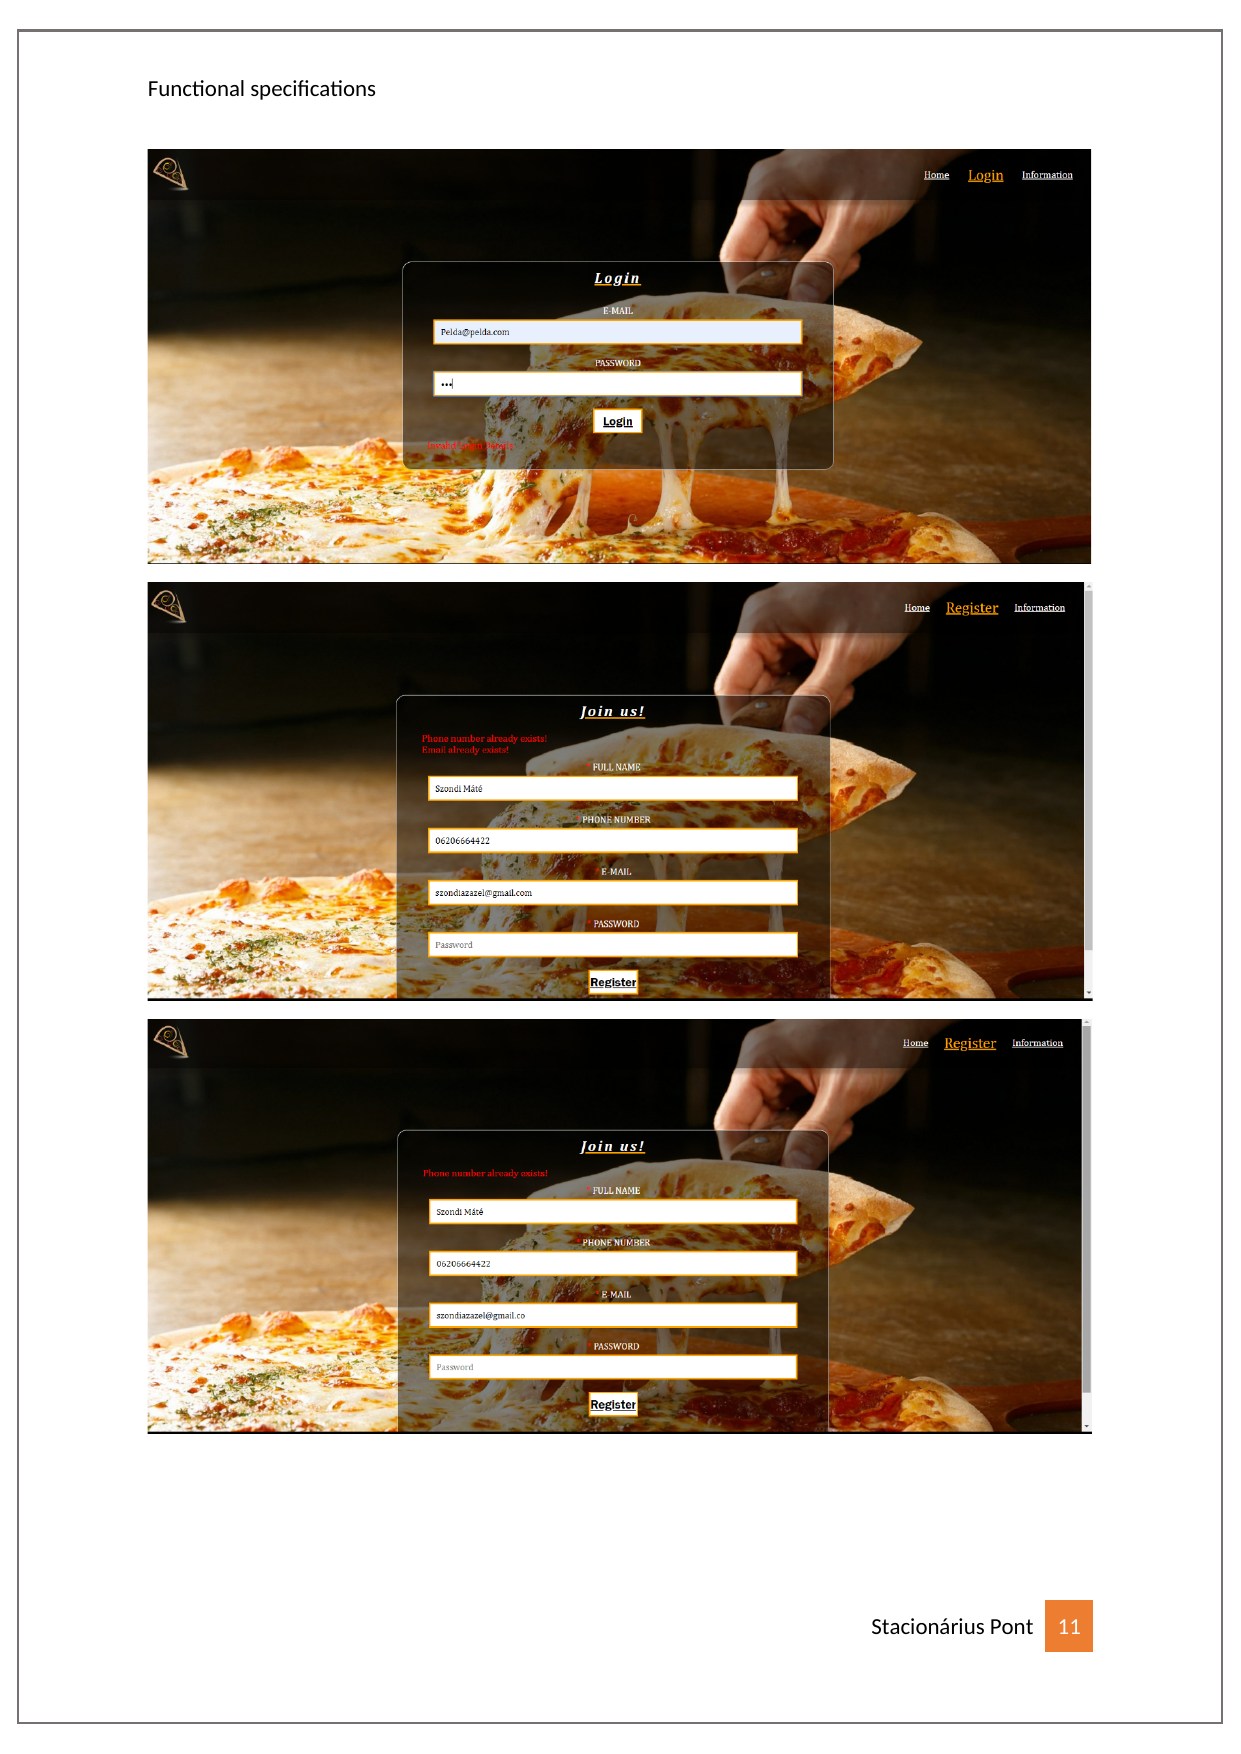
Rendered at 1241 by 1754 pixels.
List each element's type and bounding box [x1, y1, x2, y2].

picture [147, 149, 1092, 564]
picture [147, 1019, 1093, 1434]
picture [147, 582, 1093, 1001]
